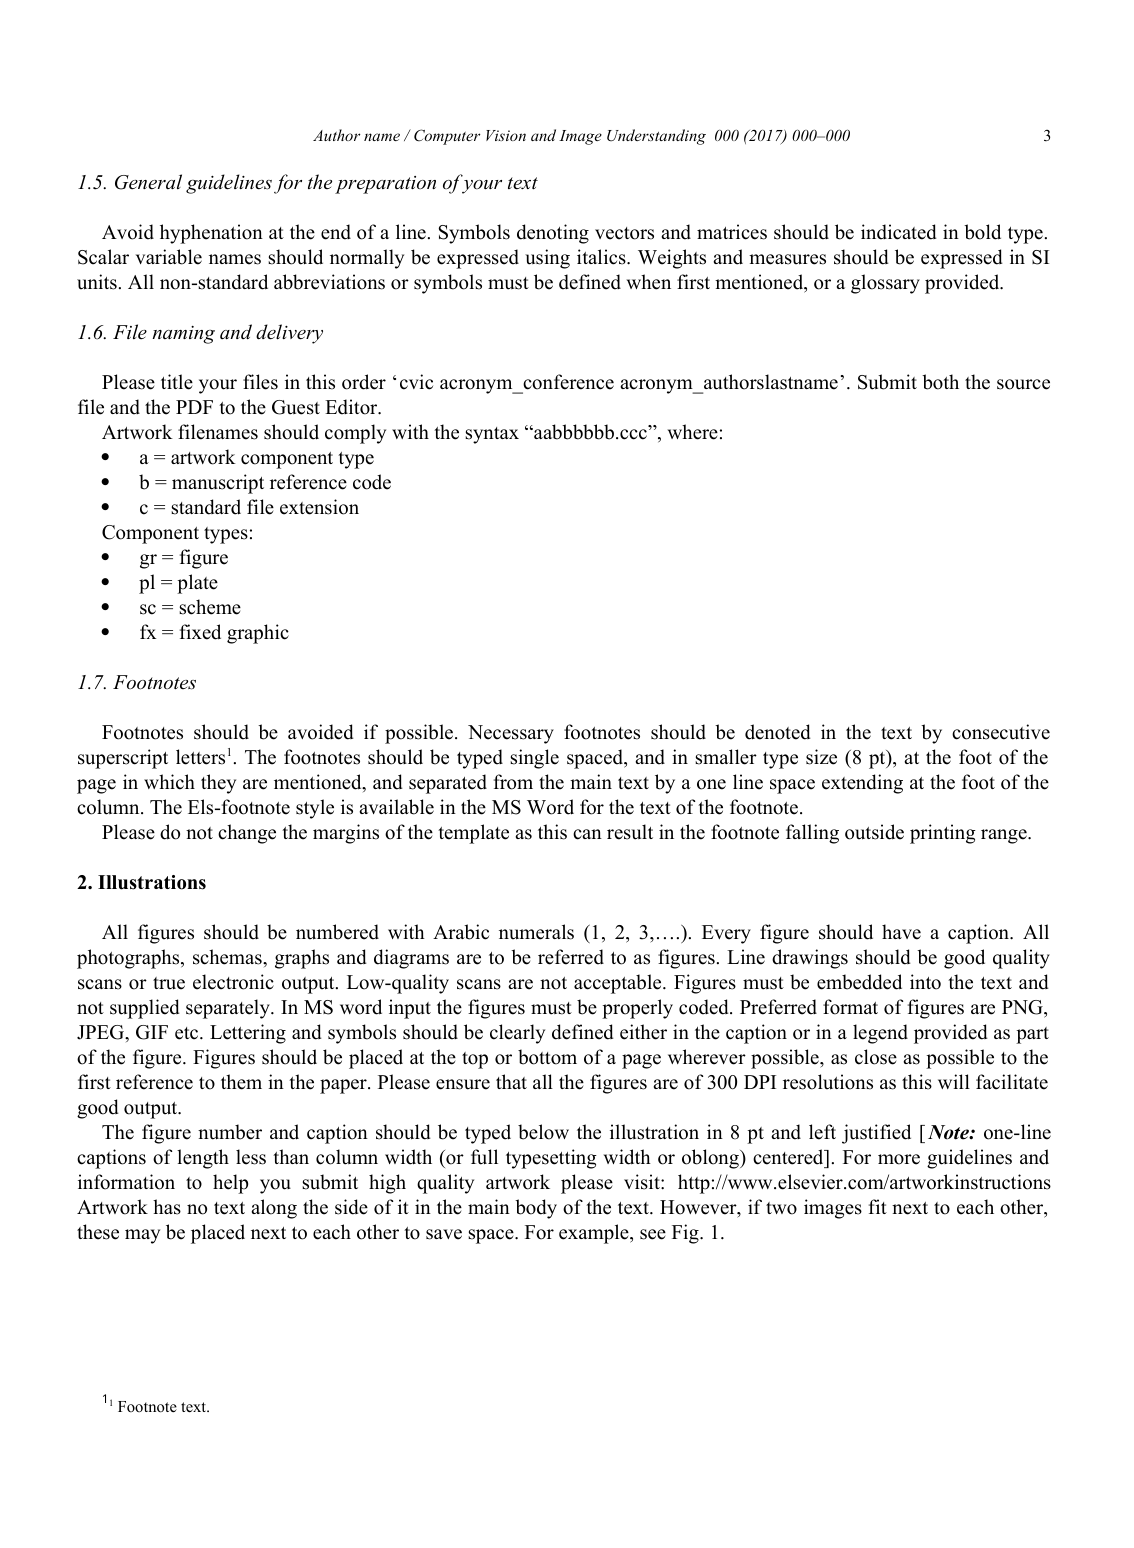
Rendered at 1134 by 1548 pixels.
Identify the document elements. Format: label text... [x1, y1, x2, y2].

list a = artwork component type [102, 444, 1051, 469]
text Illustrations [77, 869, 1051, 894]
text Component types: [102, 519, 1051, 544]
list b = manuscript reference code [102, 469, 1051, 494]
text All figures should be numbered with Arabic numerals (1, 2, 3,….). Every figure should have a caption. All photographs, schemas, graphs and diagrams are to be referred to as figures. Line drawings should be good quality scans or true electronic output. Low-quality scans are not acceptable. Figures must be embedded into the text and not supplied separately. In MS word input the figures must be properly coded. Preferred format of figures are PNG, JPEG, GIF etc. Lettering and symbols should be clearly defined either in the caption or in a legend provided as part of the figure. Figures should be placed at the top or bottom of a page wherever possible, as close as possible to the first reference to them in the paper. Please ensure that all the figures are of 300 DPI resolutions as this will facilitate good output. [77, 919, 1051, 1119]
text Footnotes should be avoided if possible. Necessary footnotes should be denoted in the text by consecutive superscript letters1. The footnotes should be typed single spaced, and in smaller type size (8 pt), at the foot of the page in which they are mentioned, and separated from the main text by a one line space extending at the foot of the column. The Els-footnote style is available in the MS Word for the text of the footnote. [77, 719, 1051, 819]
list gr = figure [102, 544, 1051, 569]
list pl = plate [102, 569, 1051, 594]
text File naming and delivery [77, 319, 1051, 344]
text General guidelines for the preparation of your text [77, 169, 1051, 194]
text Artwork filenames should comply with the syntax “aabbbbbb.ccc”, where: [77, 419, 1051, 444]
text The figure number and caption should be typed below the illustration in 8 pt and left justified [Note: one-line captions of length less than column width (or full typesetting width or oblong) centered]. For more guidelines and information to help you submit high quality artwork please visit: http://www.elsevier.com/artworkinstructions Artwork has no text along the side of it in the main body of the text. However, if two images fit next to each other, these may be placed next to each other to save space. For example, see Fig. 1. [77, 1119, 1051, 1244]
list sc = scheme [102, 594, 1051, 619]
text Please title your files in this order ‘cvic acronym_conference acronym_authorslastname’. Submit both the source file and the PDF to the Guest Editor. [77, 369, 1051, 419]
list fx = fixed graphic [102, 619, 1051, 644]
text Footnotes [77, 669, 1051, 694]
text Please do not change the margins of the template as this can result in the footnote falling outside printing range. [77, 819, 1051, 844]
list c = standard file extension [102, 494, 1051, 519]
text Avoid hyphenation at the end of a line. Symbols denoting vectors and matrices should be indicated in bold type. Scalar variable names should normally be expressed using italics. Weights and measures should be expressed in SI units. All non-standard abbreviations or symbols must be defined when first mentioned, or a glossary provided. [77, 219, 1051, 294]
